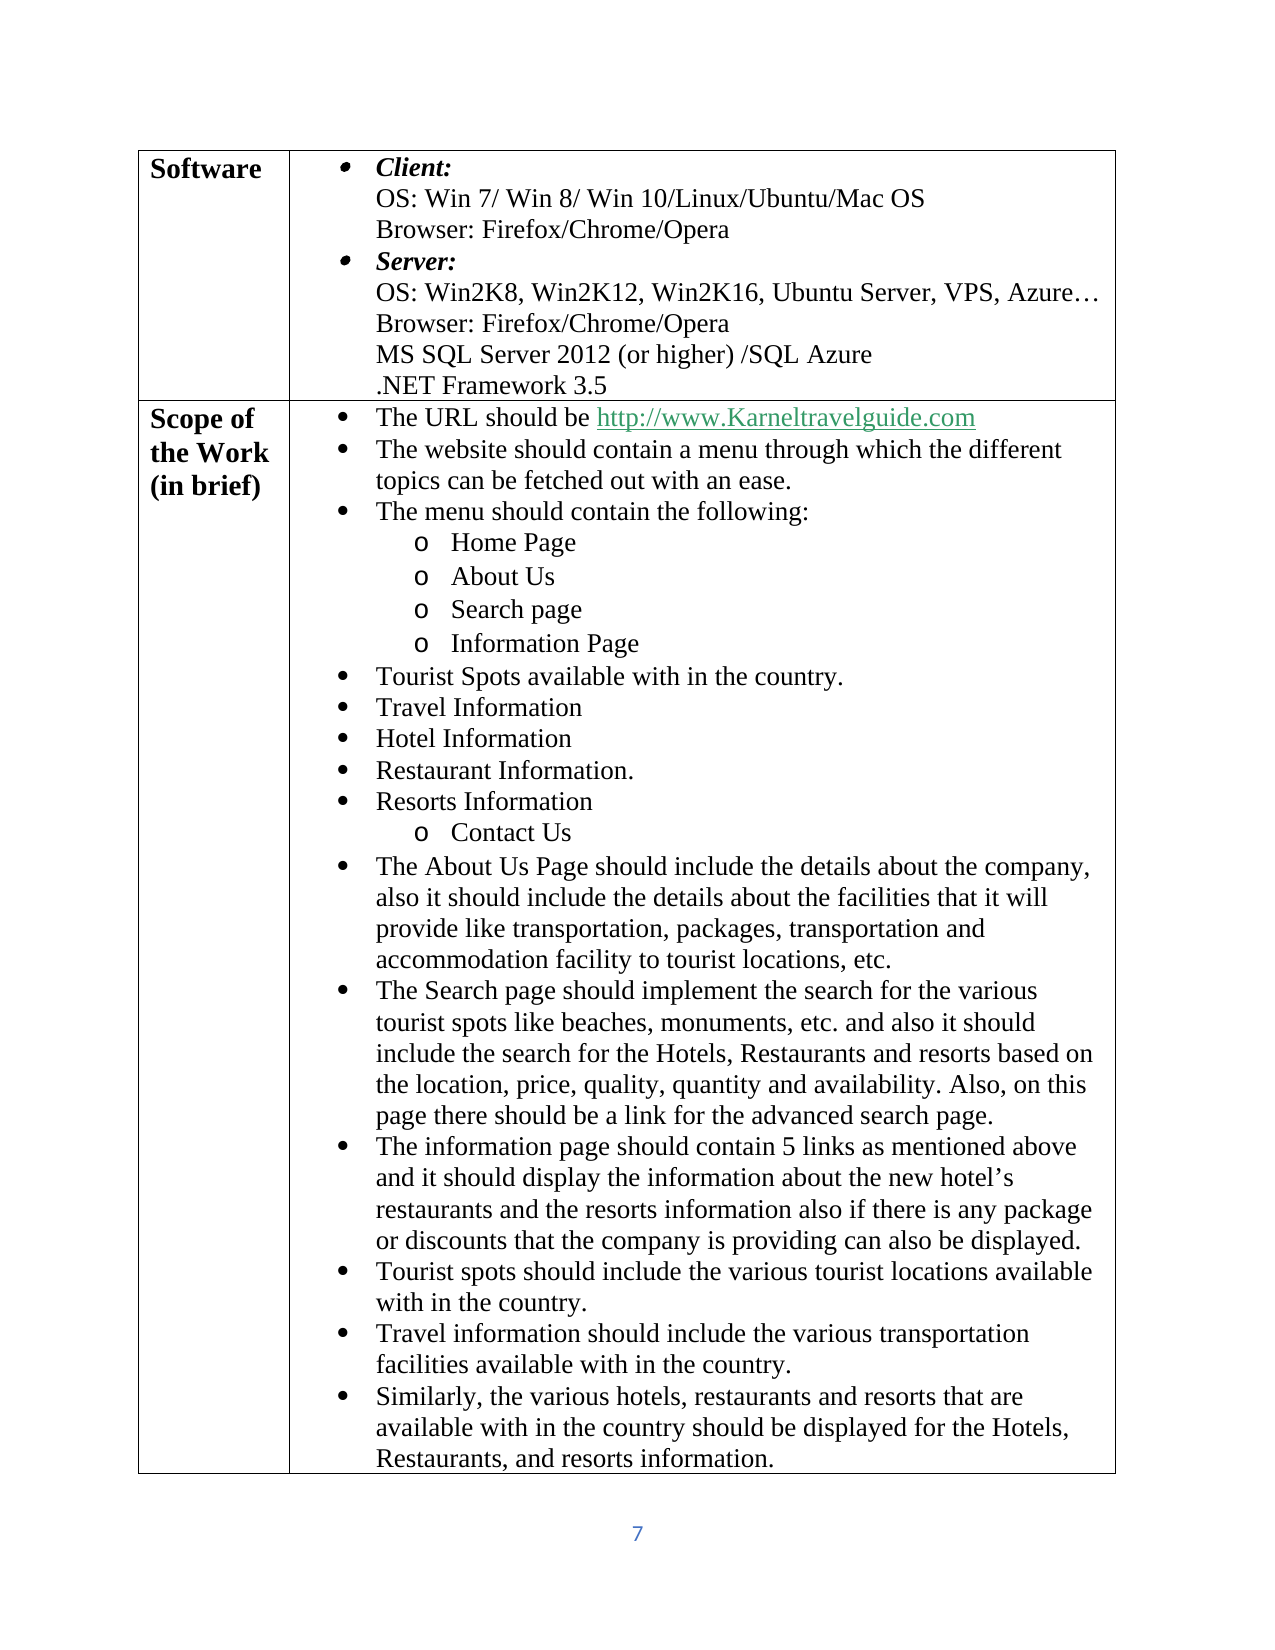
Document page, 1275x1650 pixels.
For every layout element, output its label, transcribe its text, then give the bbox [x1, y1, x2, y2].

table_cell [290, 401, 1115, 1473]
table_cell Client: OS: Win 7/ Win 8/ Win 10/Linux/Ubuntu/Mac OS Browser: Firefox/Chrome/Opera Server: OS: Win2K8, Win2K12, Win2K16, Ubuntu Server, VPS, Azure… Browser: Firefox/Chrome/Opera MS SQL Server 2012 (or higher) /SQL Azure .NET Framework 3.5 [290, 151, 1115, 400]
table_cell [139, 401, 289, 1473]
table_cell Software [139, 151, 289, 400]
